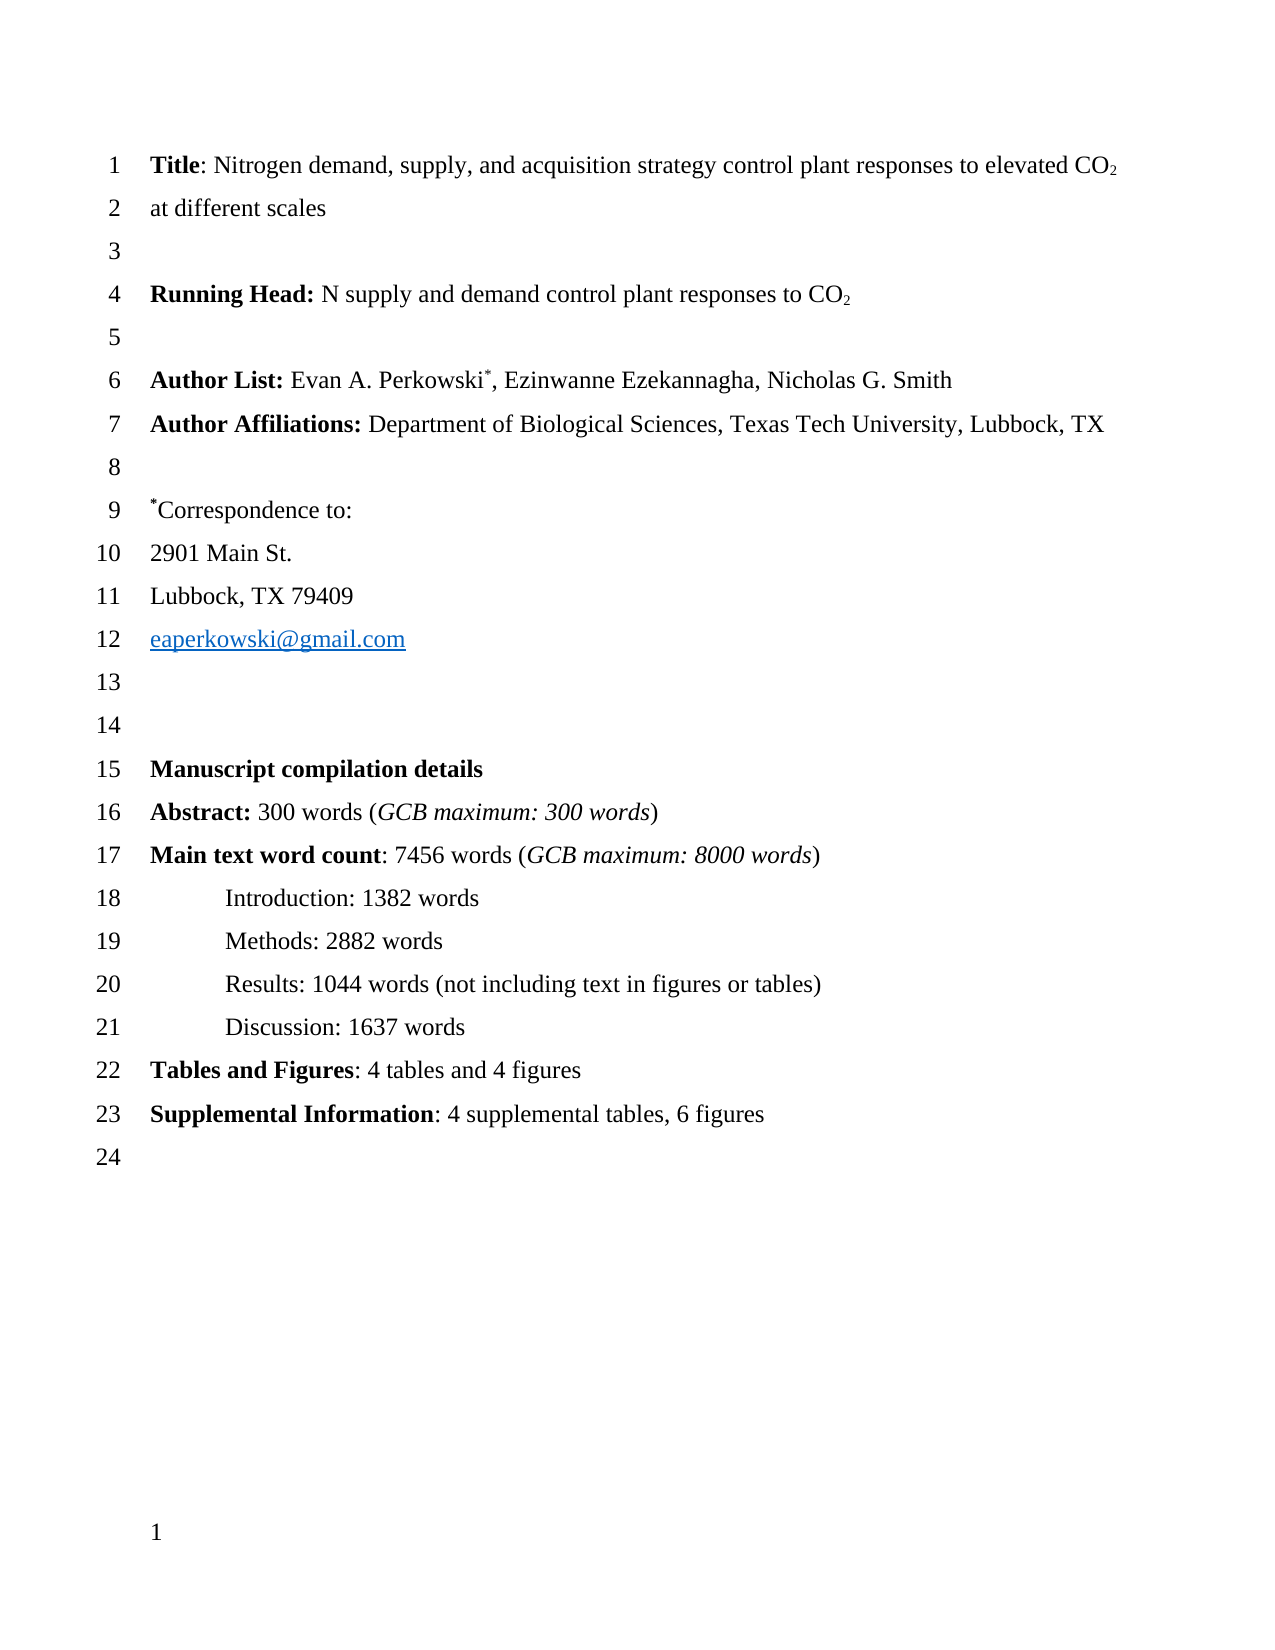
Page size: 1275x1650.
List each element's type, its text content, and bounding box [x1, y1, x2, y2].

text Discussion: 1637 words [150, 1012, 1125, 1041]
text Results: 1044 words (not including text in figures or tables) [150, 969, 1125, 998]
text Author List: Evan A. Perkowski*, Ezinwanne Ezekannagha, Nicholas G. Smith [150, 366, 1125, 394]
text Methods: 2882 words [150, 926, 1125, 955]
text Main text word count: 7456 words (GCB maximum: 8000 words) [150, 840, 1125, 869]
text Tables and Figures: 4 tables and 4 figures [150, 1056, 1125, 1084]
text Introduction: 1382 words [150, 883, 1125, 912]
text Title: Nitrogen demand, supply, and acquisition strategy control plant responses to elevated CO2 at different scales [150, 150, 1125, 222]
text Lubbock, TX 79409 [150, 581, 1125, 610]
text Running Head: N supply and demand control plant responses to CO2 [150, 279, 1125, 308]
text *Correspondence to: [150, 495, 1125, 524]
text Supplemental Information: 4 supplemental tables, 6 figures [150, 1099, 1125, 1127]
text eaperkowski@gmail.com [150, 624, 1125, 653]
text 2901 Main St. [150, 538, 1125, 567]
text Abstract: 300 words (GCB maximum: 300 words) [150, 797, 1125, 826]
text Author Affiliations: Department of Biological Sciences, Texas Tech University, Lubbock, TX [150, 409, 1125, 437]
text Manuscript compilation details [150, 754, 1125, 782]
